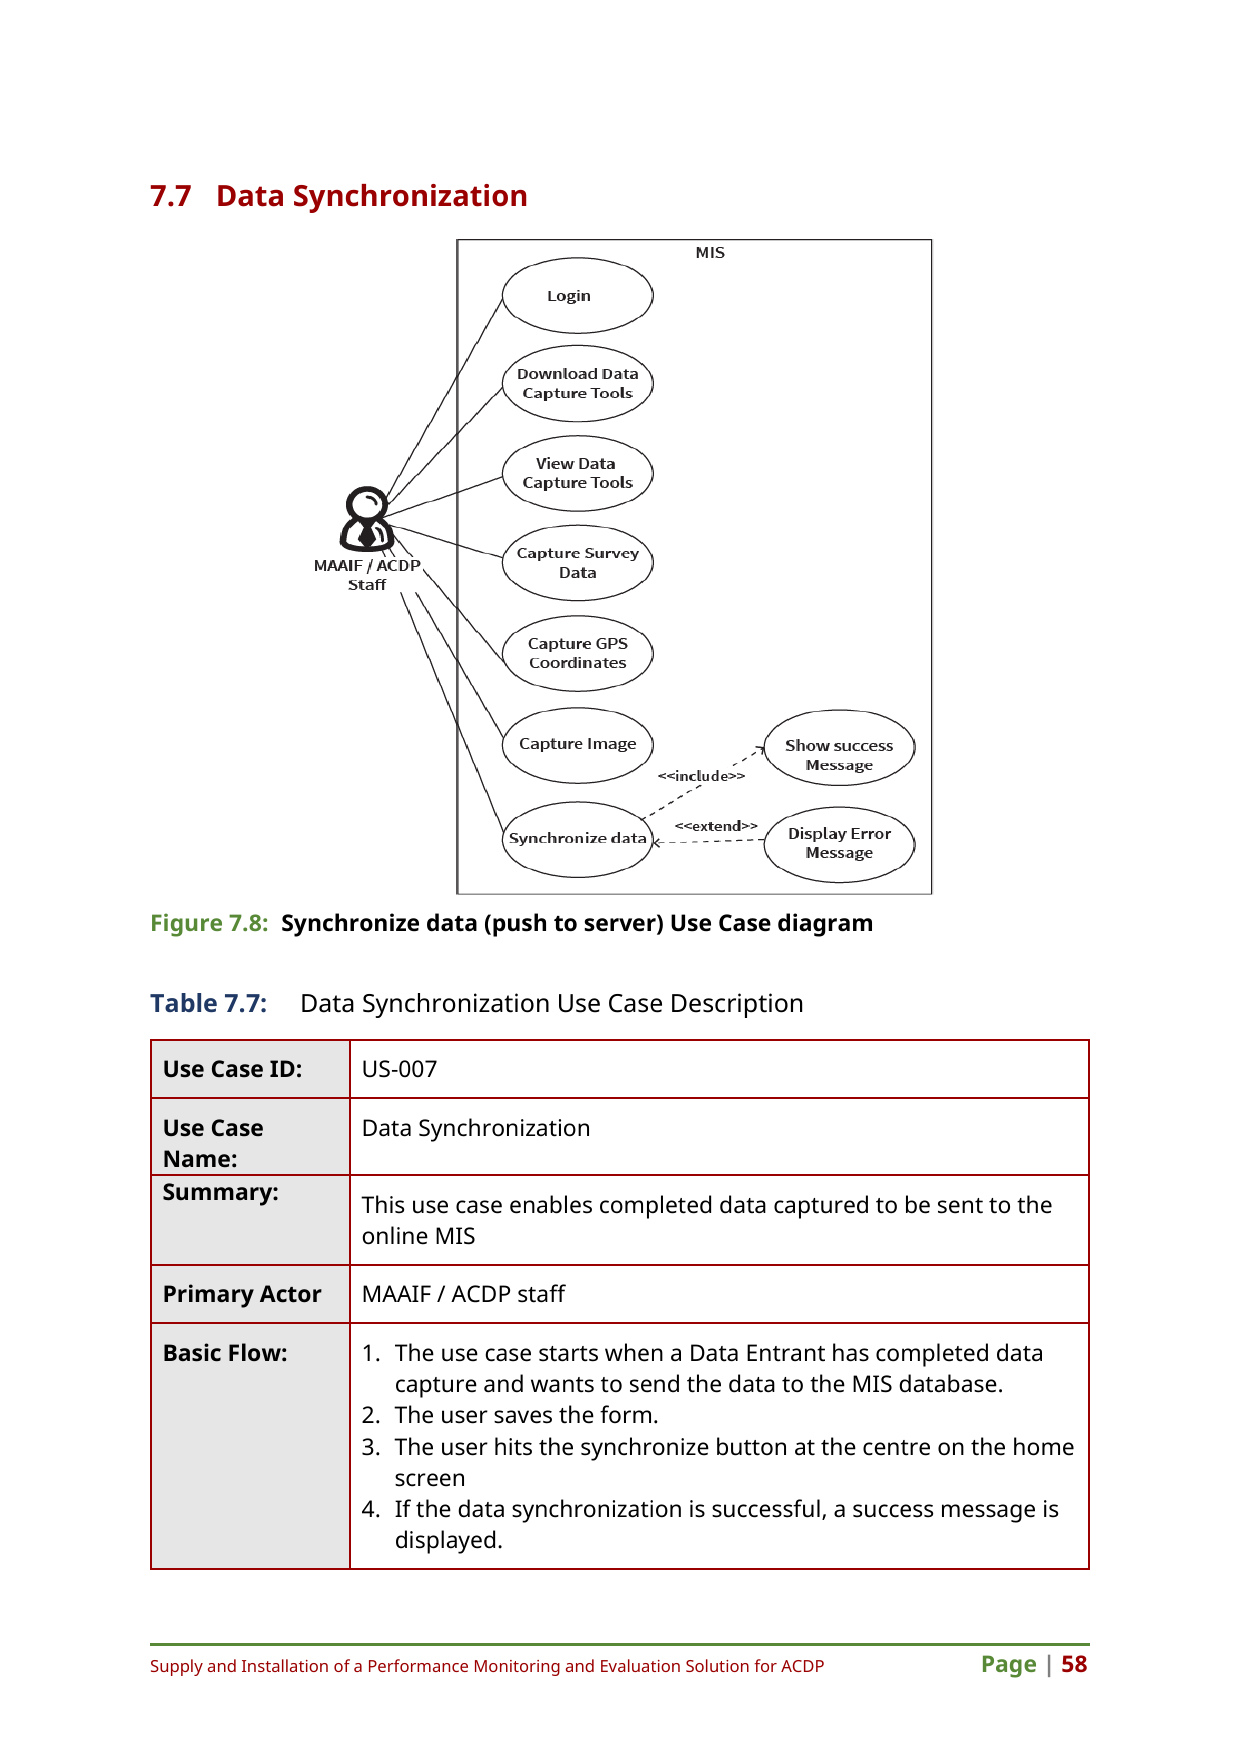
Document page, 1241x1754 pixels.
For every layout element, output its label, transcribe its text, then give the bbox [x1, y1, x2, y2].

picture [312, 239, 934, 895]
table_cell The use case starts when a Data Entrant has completed data capture and wants to send the data to the MIS database. The user saves the form. The user hits the synchronize button at the centre on the home screen If the data synchronization is successful, a success message is displayed. [351, 1324, 1088, 1568]
table_cell Summary: [152, 1176, 349, 1264]
text Figure 7.8: Synchronize data (push to server) Use Case diagram [150, 907, 1090, 938]
table_cell Data Synchronization [351, 1099, 1088, 1174]
table_header Use Case ID: [152, 1041, 349, 1097]
table_cell This use case enables completed data captured to be sent to the online MIS [351, 1176, 1088, 1264]
subtitle 7.7 Data Synchronization [150, 175, 1090, 215]
table_cell Primary Actor [152, 1266, 349, 1322]
text Table 7.7: Data Synchronization Use Case Description [150, 985, 1090, 1019]
table_cell MAAIF / ACDP staff [351, 1266, 1088, 1322]
table_cell Use Case Name: [152, 1099, 349, 1174]
table_cell Basic Flow: [152, 1324, 349, 1568]
table_header US-007 [351, 1041, 1088, 1097]
